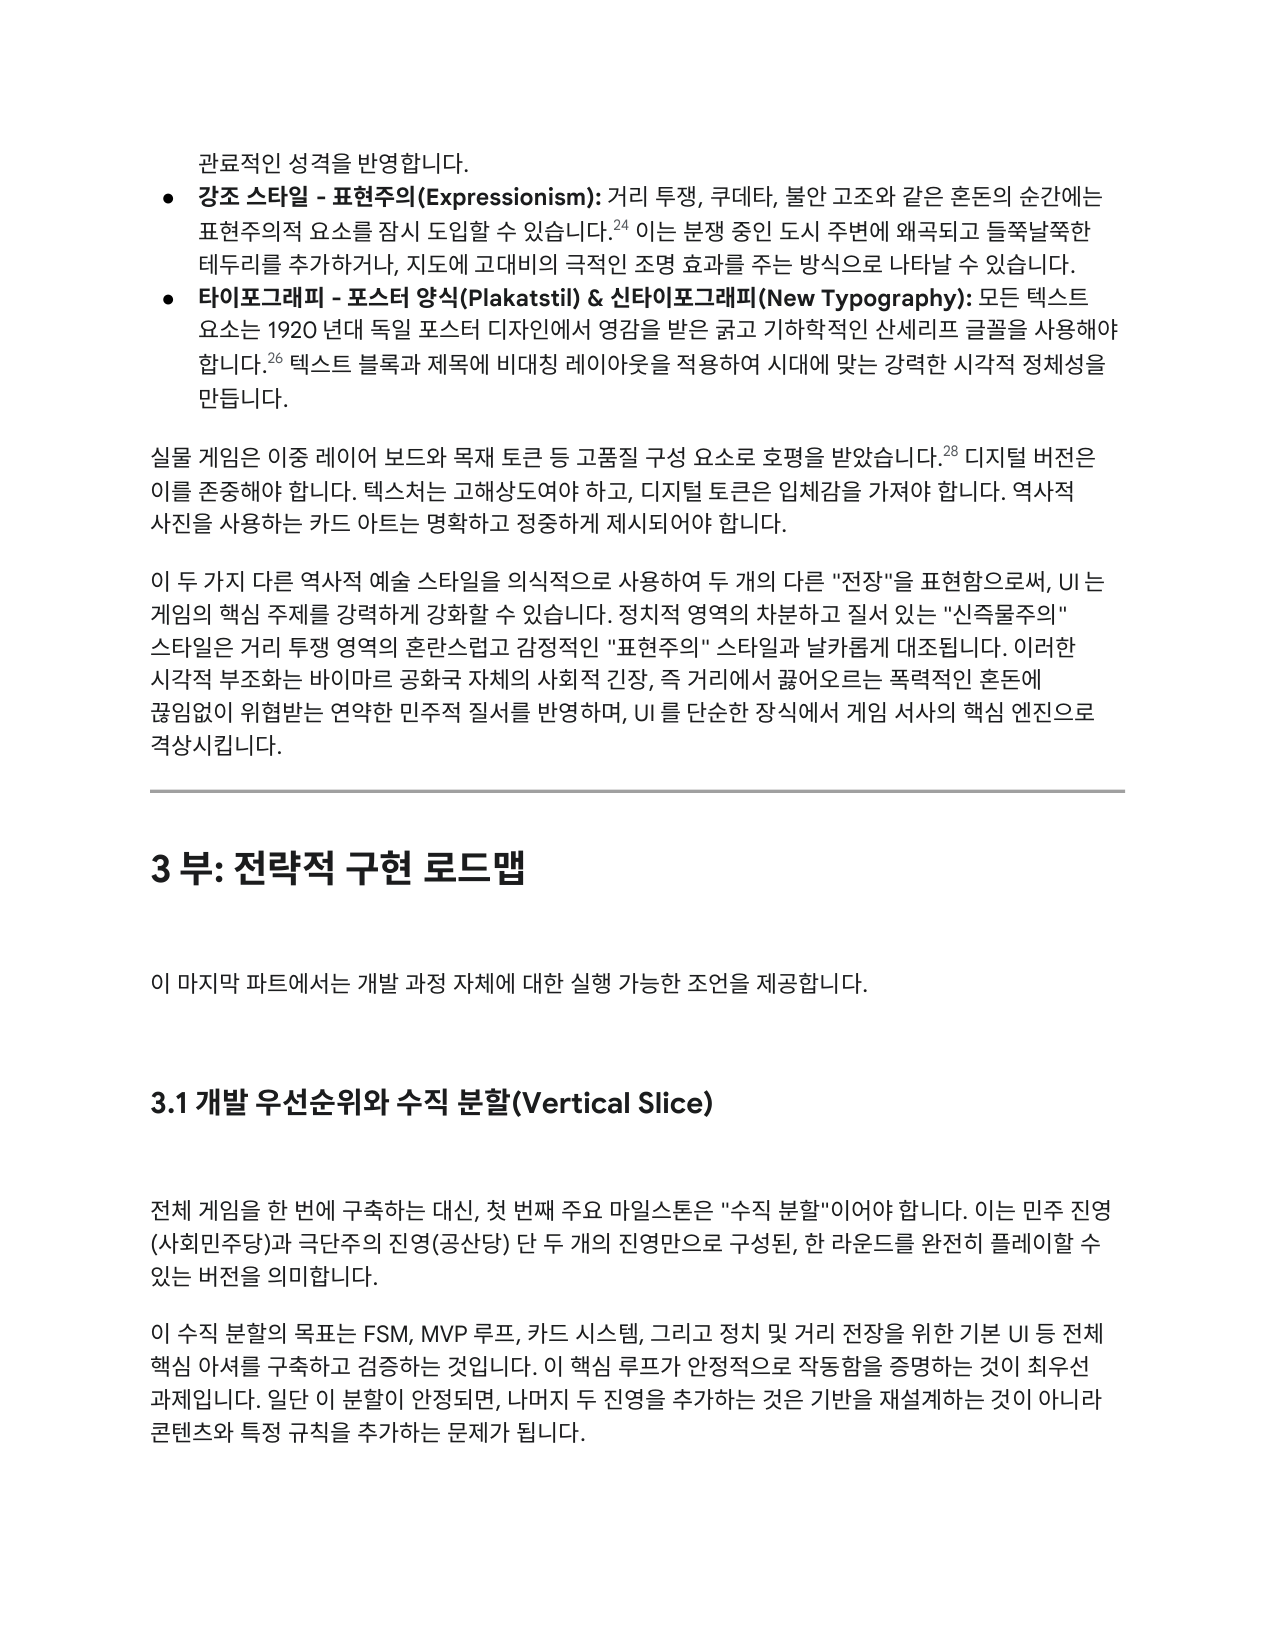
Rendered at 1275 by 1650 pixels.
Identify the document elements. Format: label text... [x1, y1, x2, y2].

text 실물 게임은 이중 레이어 보드와 목재 토큰 등 고품질 구성 요소로 호평을 받았습니다.28 디지털 버전은 이를 존중해야 합니다. 텍스처는 고해상도여야 하고, 디지털 토큰은 입체감을 가져야 합니다. 역사적 사진을 사용하는 카드 아트는 명확하고 정중하게 제시되어야 합니다. [150, 443, 1125, 539]
subtitle 3.1 개발 우선순위와 수직 분할(Vertical Slice) [150, 1086, 1125, 1122]
text 이 수직 분할의 목표는 FSM, MVP 루프, 카드 시스템, 그리고 정치 및 거리 전장을 위한 기본 UI 등 전체 핵심 아셔를 구축하고 검증하는 것입니다. 이 핵심 루프가 안정적으로 작동함을 증명하는 것이 최우선 과제입니다. 일단 이 분할이 안정되면, 나머지 두 진영을 추가하는 것은 기반을 재설계하는 것이 아니라 콘텐츠와 특정 규칙을 추가하는 문제가 됩니다. [150, 1321, 1125, 1448]
list 타이포그래피 - 포스터 양식(Plakatstil) & 신타이포그래피(New Typography): 모든 텍스트 요소는 1920년대 독일 포스터 디자인에서 영감을 받은 굵고 기하학적인 산세리프 글꼴을 사용해야 합니다.26 텍스트 블록과 제목에 비대칭 레이아웃을 적용하여 시대에 맞는 강력한 시각적 정체성을 만듭니다. [161, 284, 1125, 414]
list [161, 150, 1125, 179]
text 이 마지막 파트에서는 개발 과정 자체에 대한 실행 가능한 조언을 제공합니다. [150, 970, 1125, 999]
text 이 두 가지 다른 역사적 예술 스타일을 의식적으로 사용하여 두 개의 다른 "전장"을 표현함으로써, UI는 게임의 핵심 주제를 강력하게 강화할 수 있습니다. 정치적 영역의 차분하고 질서 있는 "신즉물주의" 스타일은 거리 투쟁 영역의 혼란스럽고 감정적인 "표현주의" 스타일과 날카롭게 대조됩니다. 이러한 시각적 부조화는 바이마르 공화국 자체의 사회적 긴장, 즉 거리에서 끓어오르는 폭력적인 혼돈에 끊임없이 위협받는 연약한 민주적 질서를 반영하며, UI를 단순한 장식에서 게임 서사의 핵심 엔진으로 격상시킵니다. [150, 568, 1125, 761]
list 강조 스타일 - 표현주의(Expressionism): 거리 투쟁, 쿠데타, 불안 고조와 같은 혼돈의 순간에는 표현주의적 요소를 잠시 도입할 수 있습니다.24 이는 분쟁 중인 도시 주변에 왜곡되고 들쭉날쭉한 테두리를 추가하거나, 지도에 고대비의 극적인 조명 효과를 주는 방식으로 나타날 수 있습니다. [161, 183, 1125, 280]
subtitle 3부: 전략적 구현 로드맵 [150, 847, 1125, 893]
text 전체 게임을 한 번에 구축하는 대신, 첫 번째 주요 마일스톤은 "수직 분할"이어야 합니다. 이는 민주 진영(사회민주당)과 극단주의 진영(공산당) 단 두 개의 진영만으로 구성된, 한 라운드를 완전히 플레이할 수 있는 버전을 의미합니다. [150, 1198, 1125, 1292]
